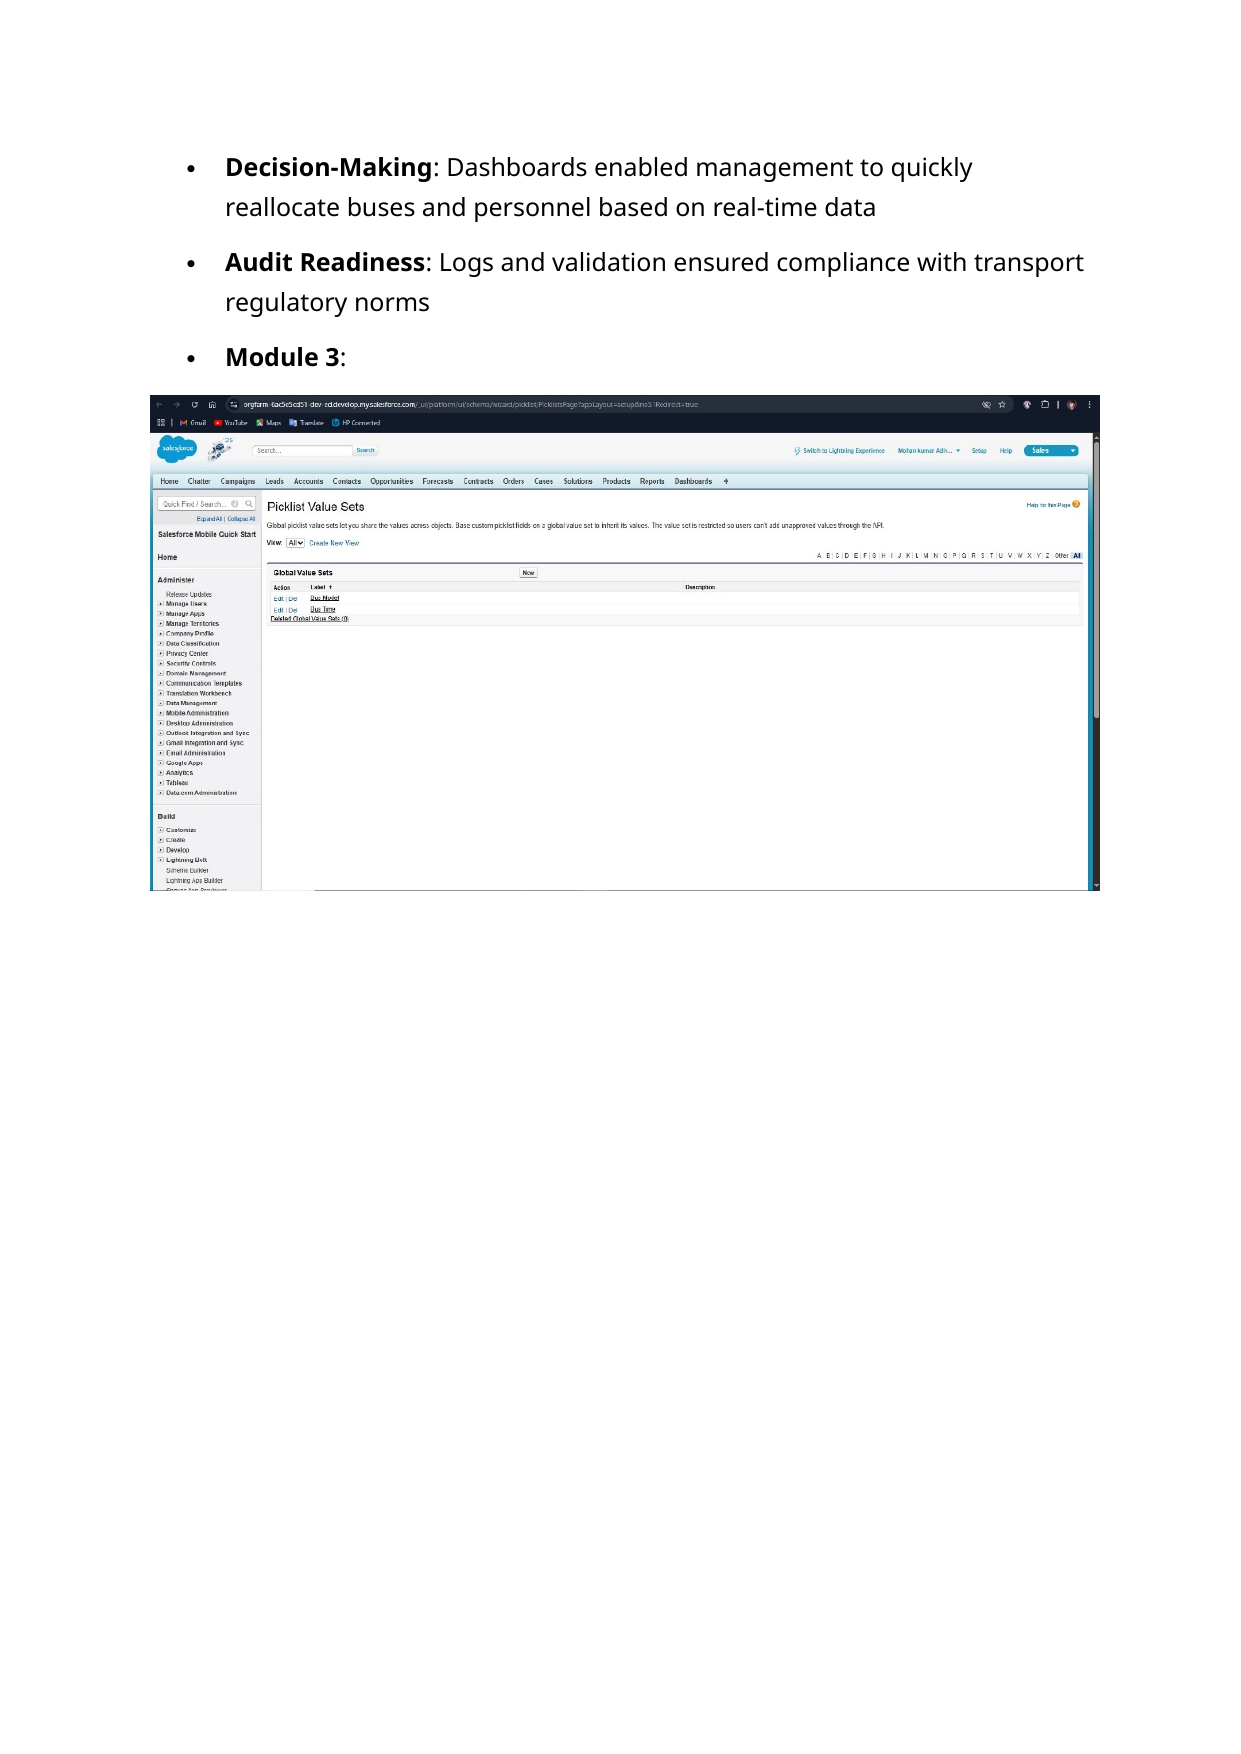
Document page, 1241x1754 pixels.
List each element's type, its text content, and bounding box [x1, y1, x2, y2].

list Module 3: [187, 340, 1090, 374]
list Decision-Making: Dashboards enabled management to quickly reallocate buses and personnel based on real-time data [187, 150, 1090, 223]
picture [150, 395, 1100, 891]
list Audit Readiness: Logs and validation ensured compliance with transport regulatory norms [187, 245, 1090, 318]
